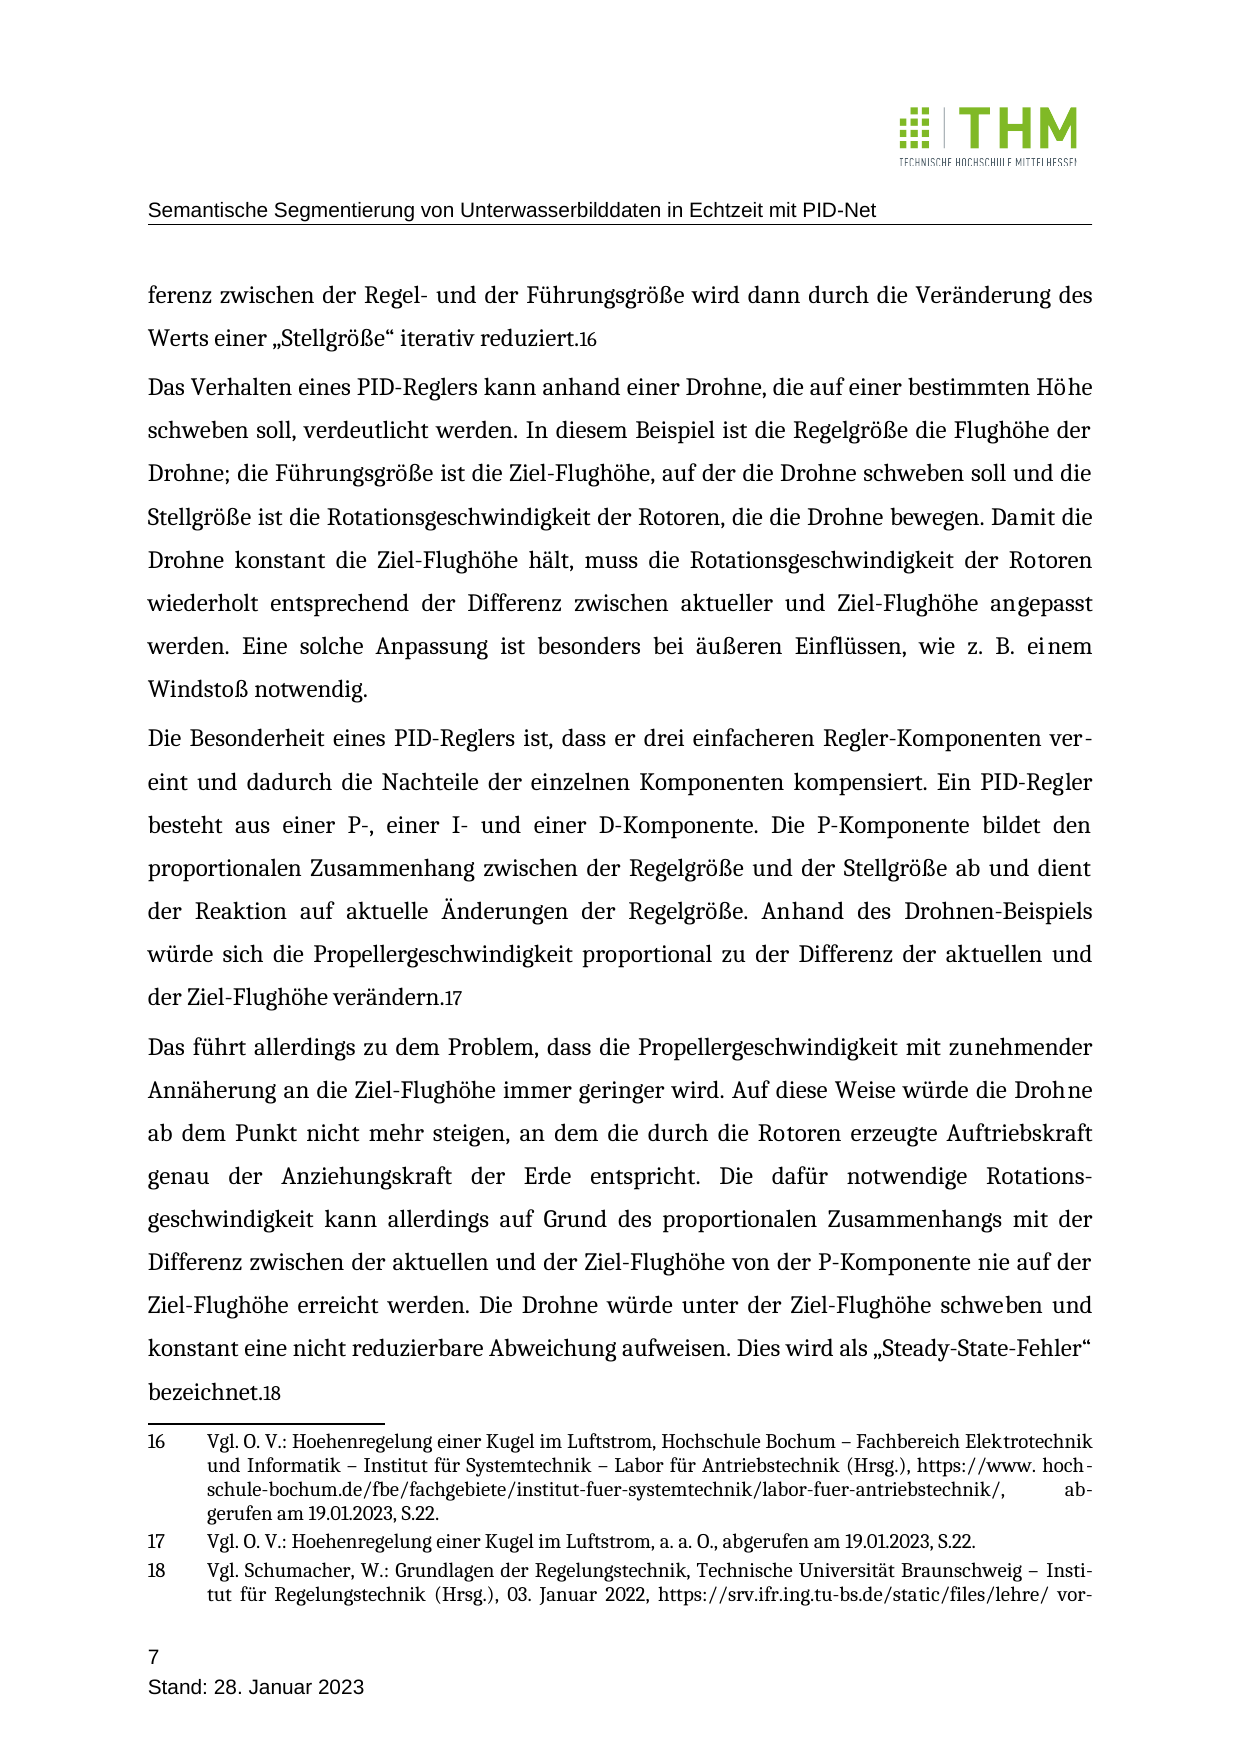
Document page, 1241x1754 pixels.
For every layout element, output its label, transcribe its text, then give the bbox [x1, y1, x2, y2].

picture [899, 107, 1077, 166]
text Das Verhalten eines PID-Reglers kann anhand einer Drohne, die auf einer bestimmten Höhe schweben soll, verdeutlicht werden. In diesem Beispiel ist die Regelgröße die Flughöhe der Drohne; die Führungsgröße ist die Ziel-Flughöhe, auf der die Drohne schweben soll und die Stellgröße ist die Rotationsgeschwindigkeit der Rotoren, die die Drohne bewegen. Damit die Drohne konstant die Ziel-Flughöhe hält, muss die Rotationsgeschwindigkeit der Rotoren wiederholt entsprechend der Differenz zwischen aktueller und Ziel-Flughöhe angepasst werden. Eine solche Anpassung ist besonders bei äußeren Einflüssen, wie z. B. einem Windstoß notwendig. [148, 373, 1092, 704]
text Die Besonderheit eines PID-Reglers ist, dass er drei einfacheren Regler-Komponenten vereint und dadurch die Nachteile der einzelnen Komponenten kompensiert. Ein PID-Regler besteht aus einer P-, einer I- und einer D-Komponente. Die P-Komponente bildet den proportionalen Zusammenhang zwischen der Regelgröße und der Stellgröße ab und dient der Reaktion auf aktuelle Änderungen der Regelgröße. Anhand des Drohnen-Beispiels würde sich die Propellergeschwindigkeit proportional zu der Differenz der aktuellen und der Ziel-Flughöhe verändern. [148, 724, 1092, 1012]
text Das führt allerdings zu dem Problem, dass die Propellergeschwindigkeit mit zunehmender Annäherung an die Ziel-Flughöhe immer geringer wird. Auf diese Weise würde die Drohne ab dem Punkt nicht mehr steigen, an dem die durch die Rotoren erzeugte Auftriebskraft genau der Anziehungskraft der Erde entspricht. Die dafür notwendige Rotationsgeschwindigkeit kann allerdings auf Grund des proportionalen Zusammenhangs mit der Differenz zwischen der aktuellen und der Ziel-Flughöhe von der P-Komponente nie auf der Ziel-Flughöhe erreicht werden. Die Drohne würde unter der Ziel-Flughöhe schweben und konstant eine nicht reduzierbare Abweichung aufweisen. Dies wird als „Steady-State-Fehler“ bezeichnet. [148, 1032, 1092, 1406]
